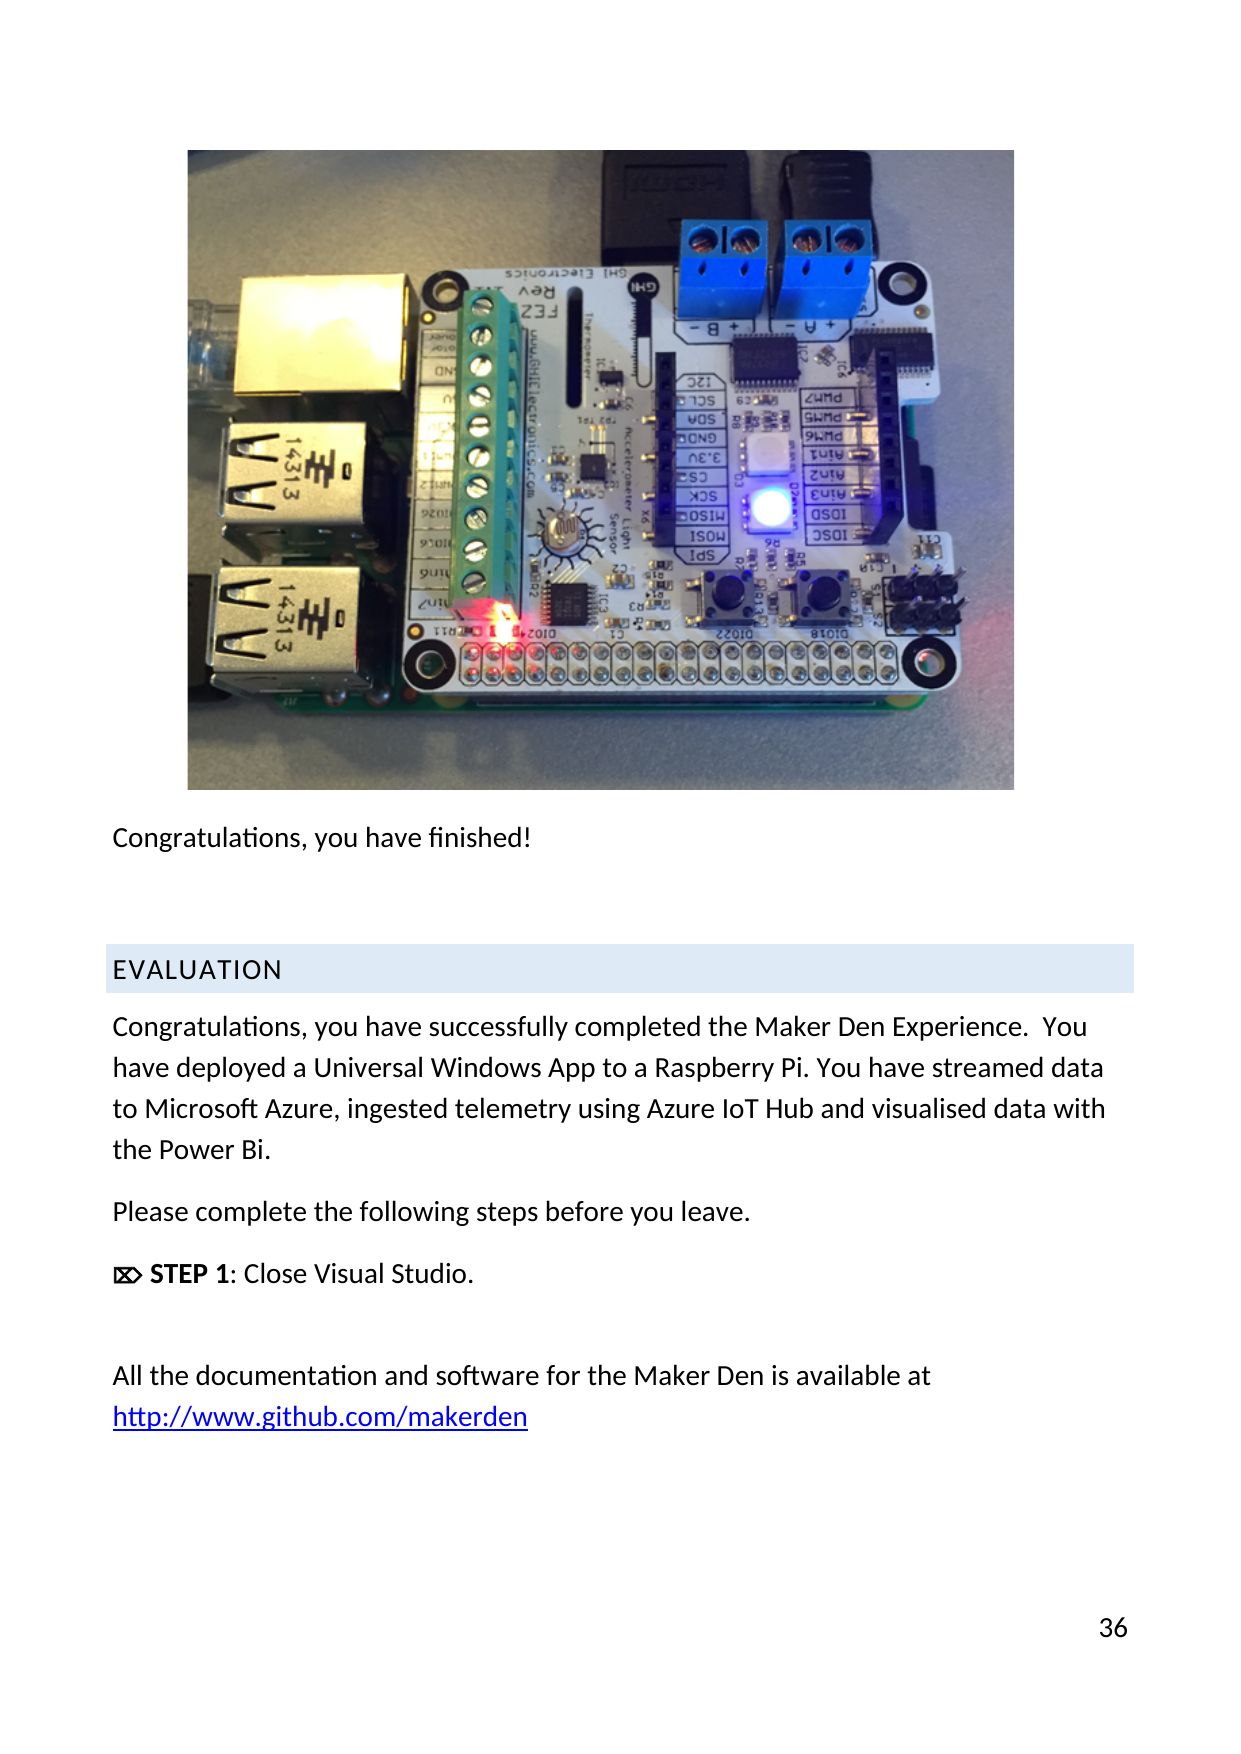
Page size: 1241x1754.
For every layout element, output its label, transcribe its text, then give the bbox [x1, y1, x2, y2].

text All the documentation and software for the Maker Den is available at http://www.github.com/makerden [112, 1357, 1128, 1434]
text Please complete the following steps before you leave. [112, 1193, 1128, 1229]
picture [187, 150, 1015, 790]
text Congratulations, you have finished! [112, 814, 1128, 854]
text Congratulations, you have successfully completed the Maker Den Experience. You have deployed a Universal Windows App to a Raspberry Pi. You have streamed data to Microsoft Azure, ingested telemetry using Azure IoT Hub and visualised data with the Power Bi. [112, 1008, 1128, 1167]
subtitle Evaluation [113, 951, 1128, 986]
list STEP 1: Close Visual Studio. [112, 1255, 1128, 1331]
